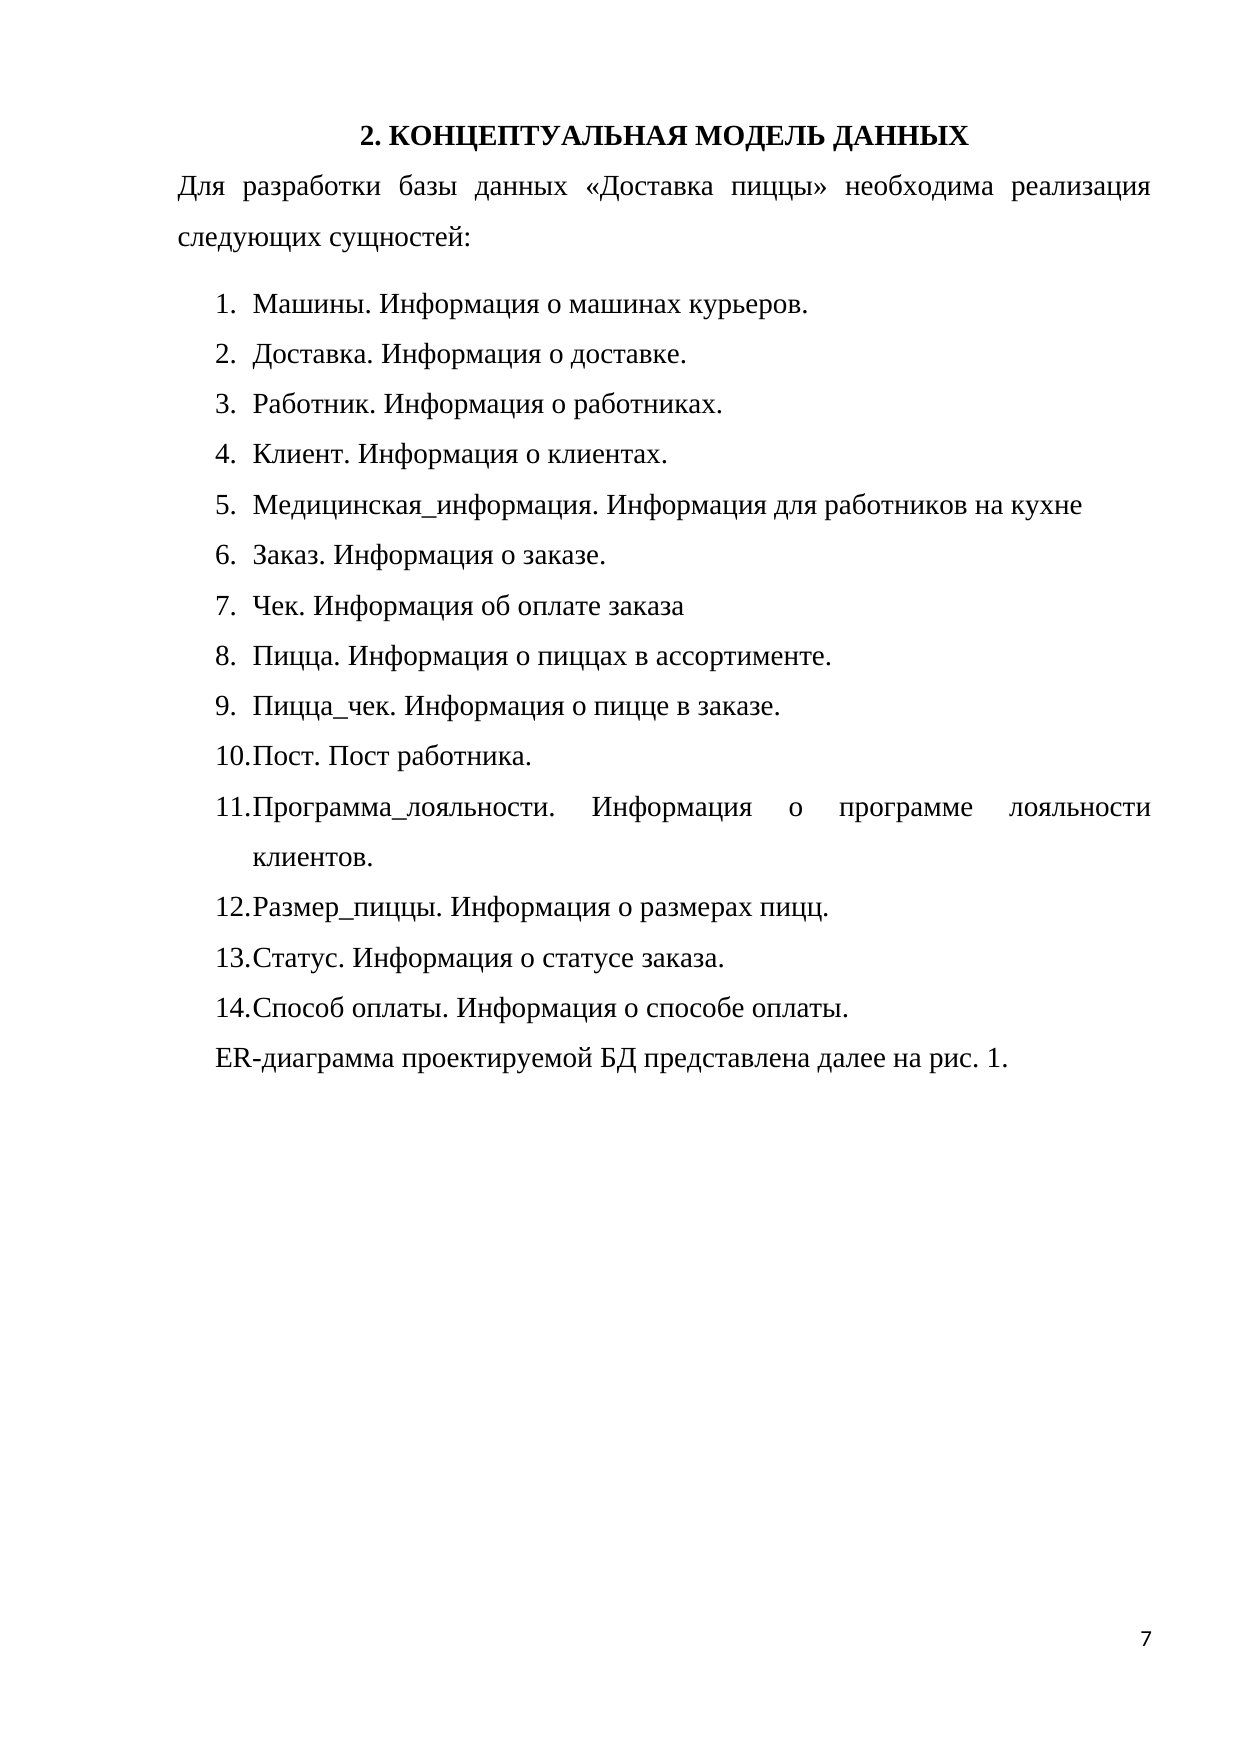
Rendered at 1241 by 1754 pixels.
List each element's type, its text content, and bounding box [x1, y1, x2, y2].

text Для разработки базы данных «Доставка пиццы» необходима реализация следующих сущностей: [177, 168, 1152, 252]
list Статус. Информация о статусе заказа. [215, 940, 1152, 973]
text ER-диаграмма проектируемой БД представлена далее на рис. 1. [215, 1040, 1152, 1074]
list Способ оплаты. Информация о способе оплаты. [215, 990, 1152, 1024]
list Пост. Пост работника. [215, 738, 1152, 772]
list Медицинская_информация. Информация для работников на кухне [215, 487, 1152, 521]
list Клиент. Информация о клиентах. [215, 437, 1152, 470]
list Заказ. Информация о заказе. [215, 537, 1152, 571]
list Пицца. Информация о пиццах в ассортименте. [215, 638, 1152, 671]
list Доставка. Информация о доставке. [215, 336, 1152, 369]
list Программа_лояльности. Информация о программе лояльности клиентов. [215, 789, 1152, 873]
list Работник. Информация о работниках. [215, 386, 1152, 420]
list Пицца_чек. Информация о пицце в заказе. [215, 688, 1152, 722]
list Чек. Информация об оплате заказа [215, 588, 1152, 621]
list Машины. Информация о машинах курьеров. [215, 286, 1152, 319]
list Размер_пиццы. Информация о размерах пицц. [215, 889, 1152, 923]
text 2. КОНЦЕПТУАЛЬНАЯ МОДЕЛЬ ДАННЫХ [177, 118, 1152, 152]
